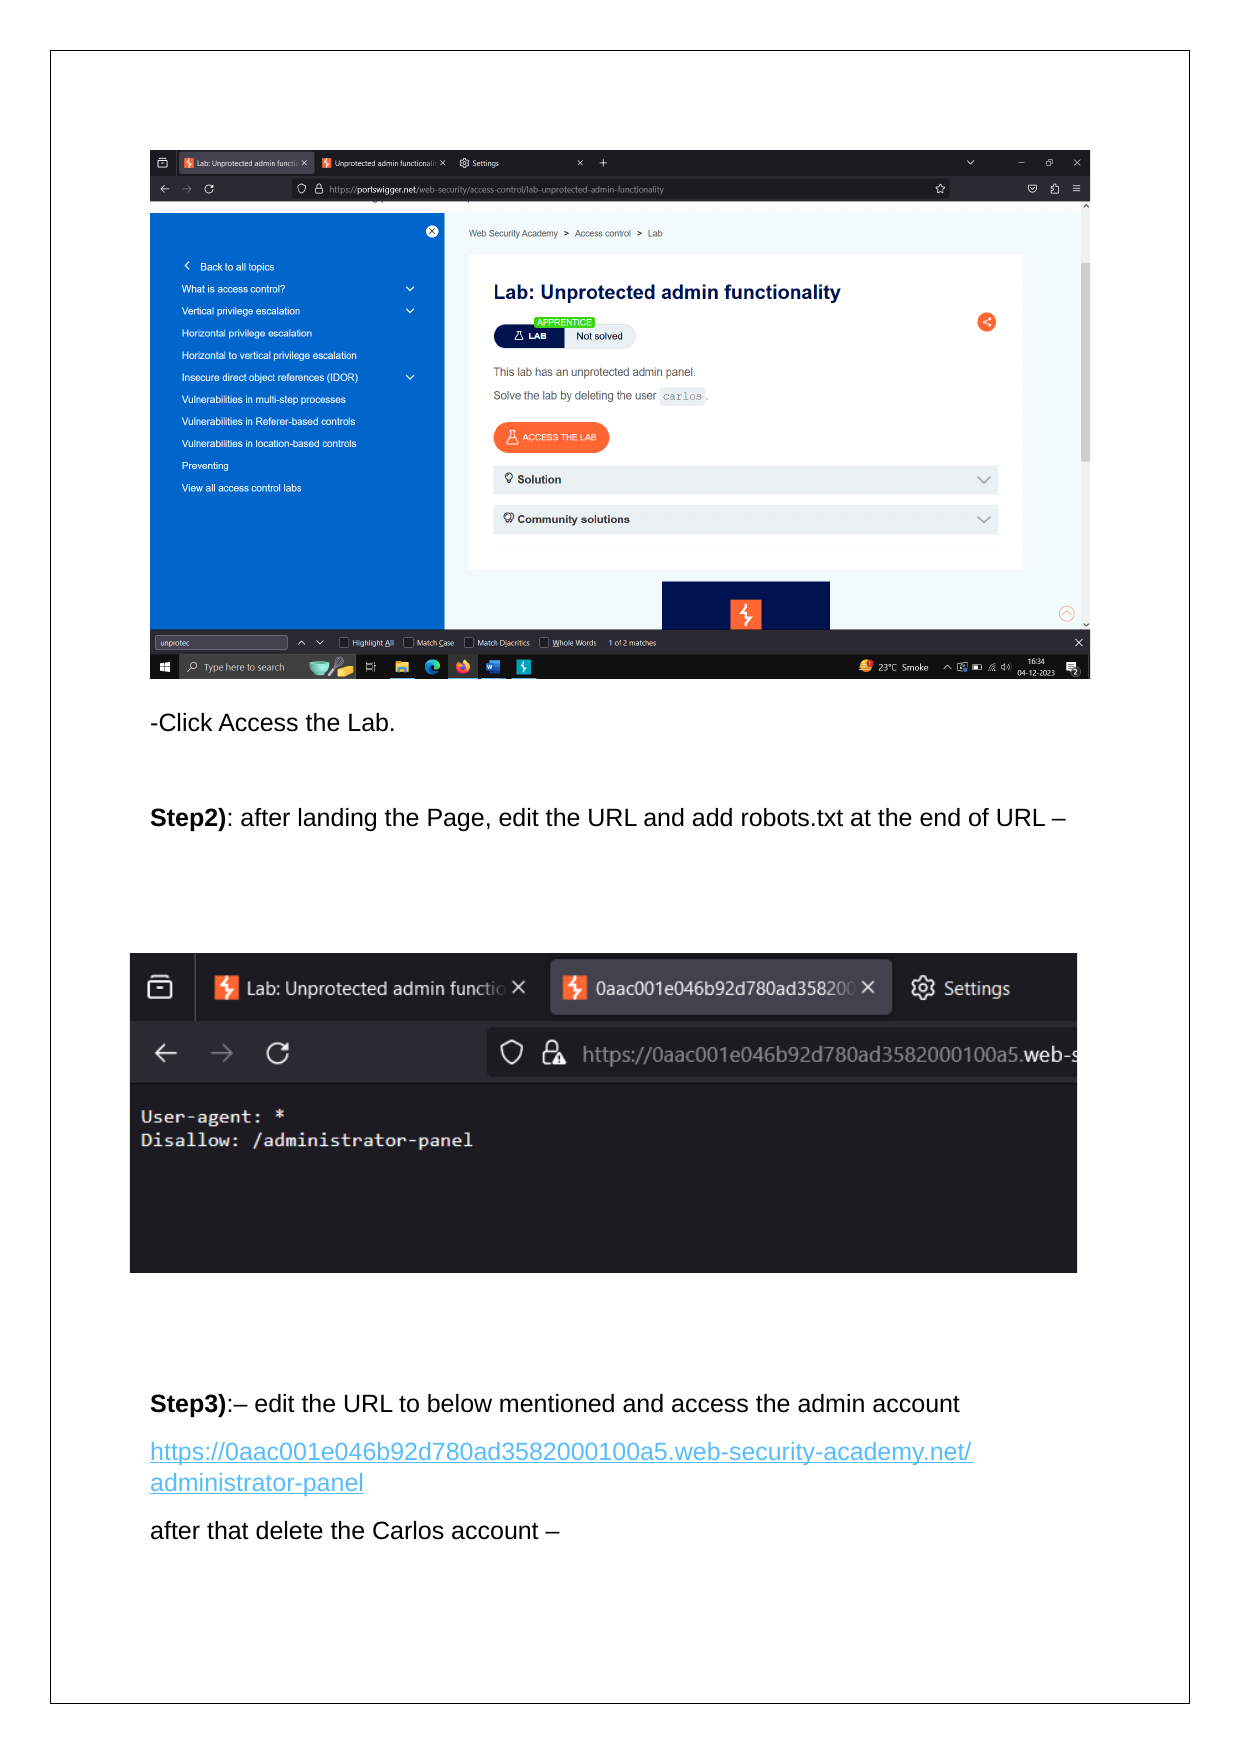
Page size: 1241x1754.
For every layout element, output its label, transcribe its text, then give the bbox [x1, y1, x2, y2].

text Step3):– edit the URL to below mentioned and access the admin account [150, 1389, 1090, 1418]
text Step2): after landing the Page, edit the URL and add robots.txt at the end of URL – [150, 803, 1090, 832]
text -Click Access the Lab. [150, 708, 1090, 737]
text https://0aac001e046b92d780ad3582000100a5.web-security-academy.net/administrator-panel [150, 1437, 1090, 1497]
picture [150, 150, 1091, 679]
text after that delete the Carlos account – [150, 1516, 1090, 1545]
picture [129, 953, 1078, 1273]
